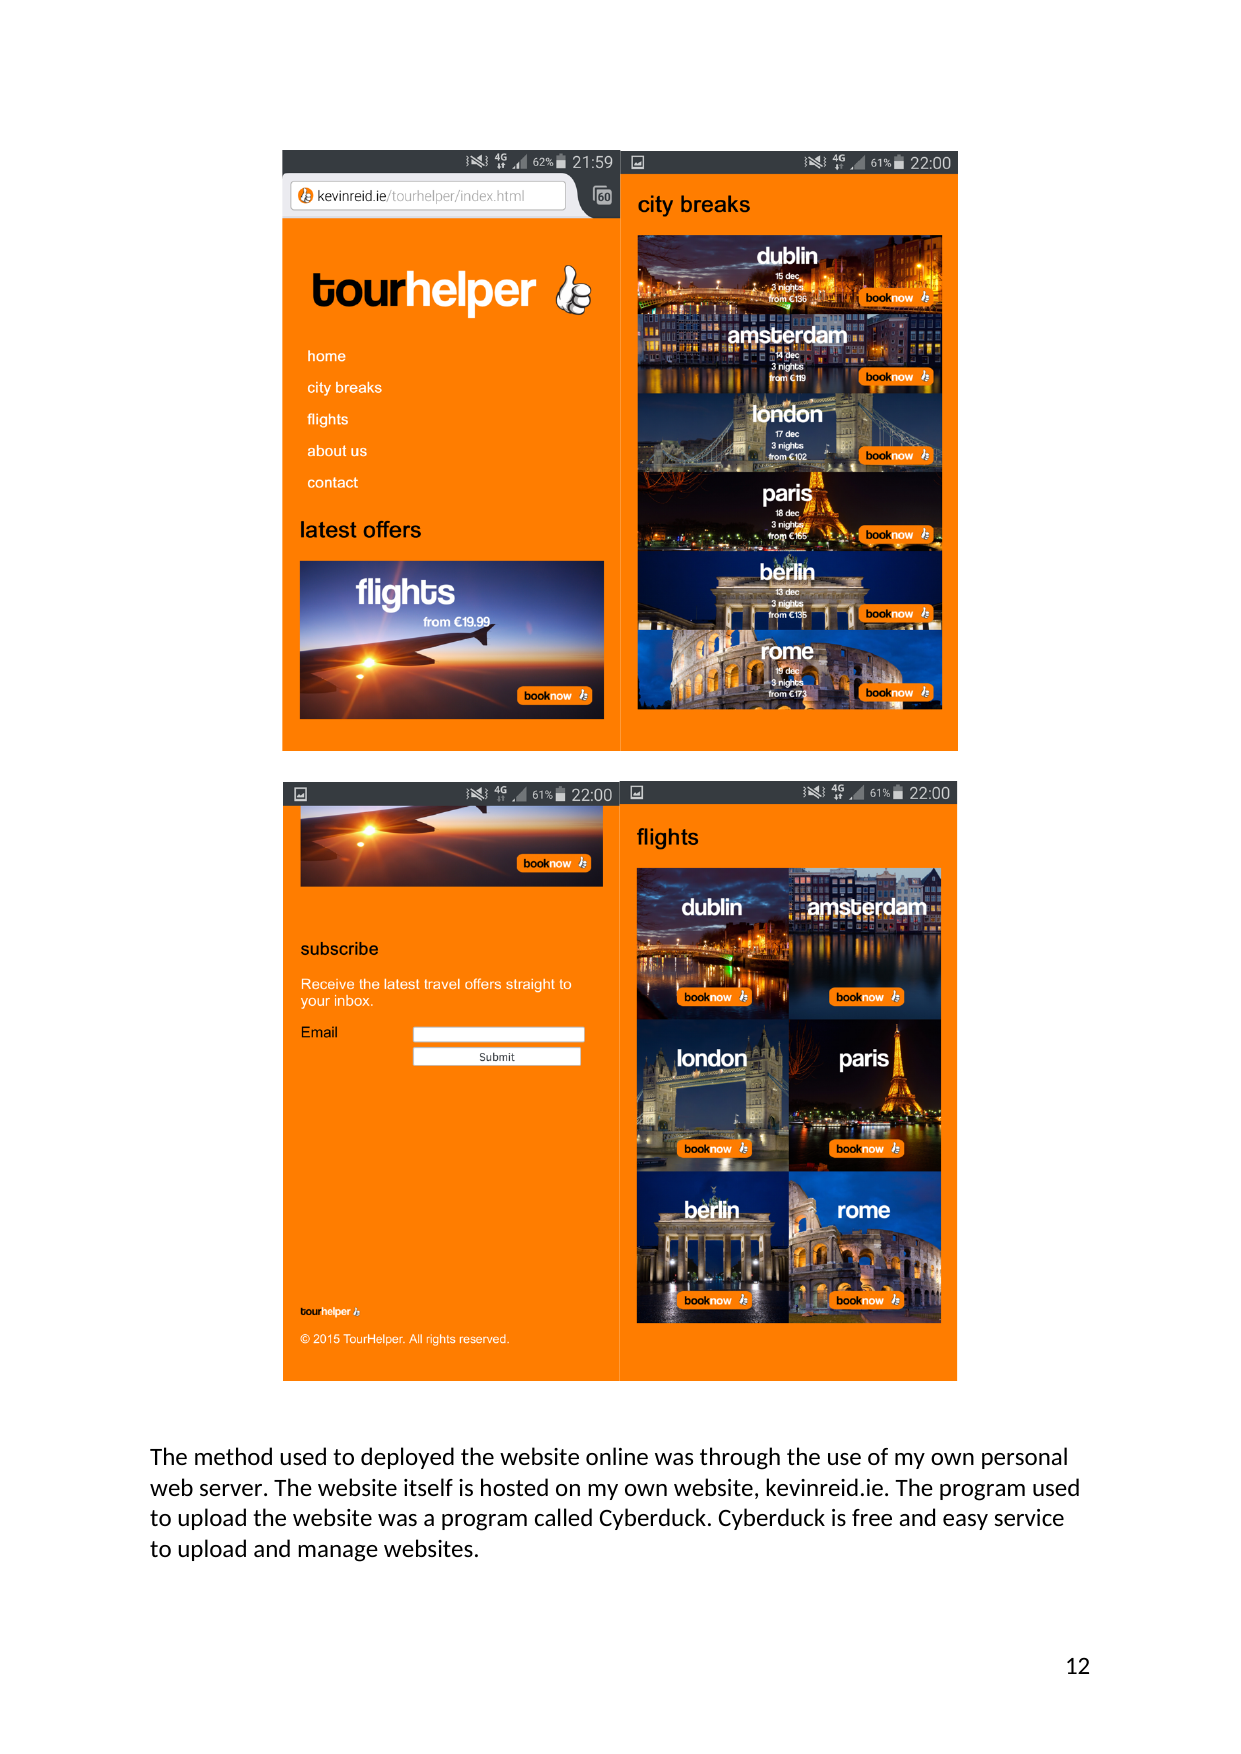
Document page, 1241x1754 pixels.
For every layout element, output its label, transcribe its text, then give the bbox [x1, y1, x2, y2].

picture [283, 781, 958, 1381]
text The method used to deployed the website online was through the use of my own personal web server. The website itself is hosted on my own website, kevinreid.ie. The program used to upload the website was a program called Cyberduck. Cyberduck is free and easy service to upload and manage websites. [150, 1441, 1090, 1563]
picture [282, 150, 958, 751]
